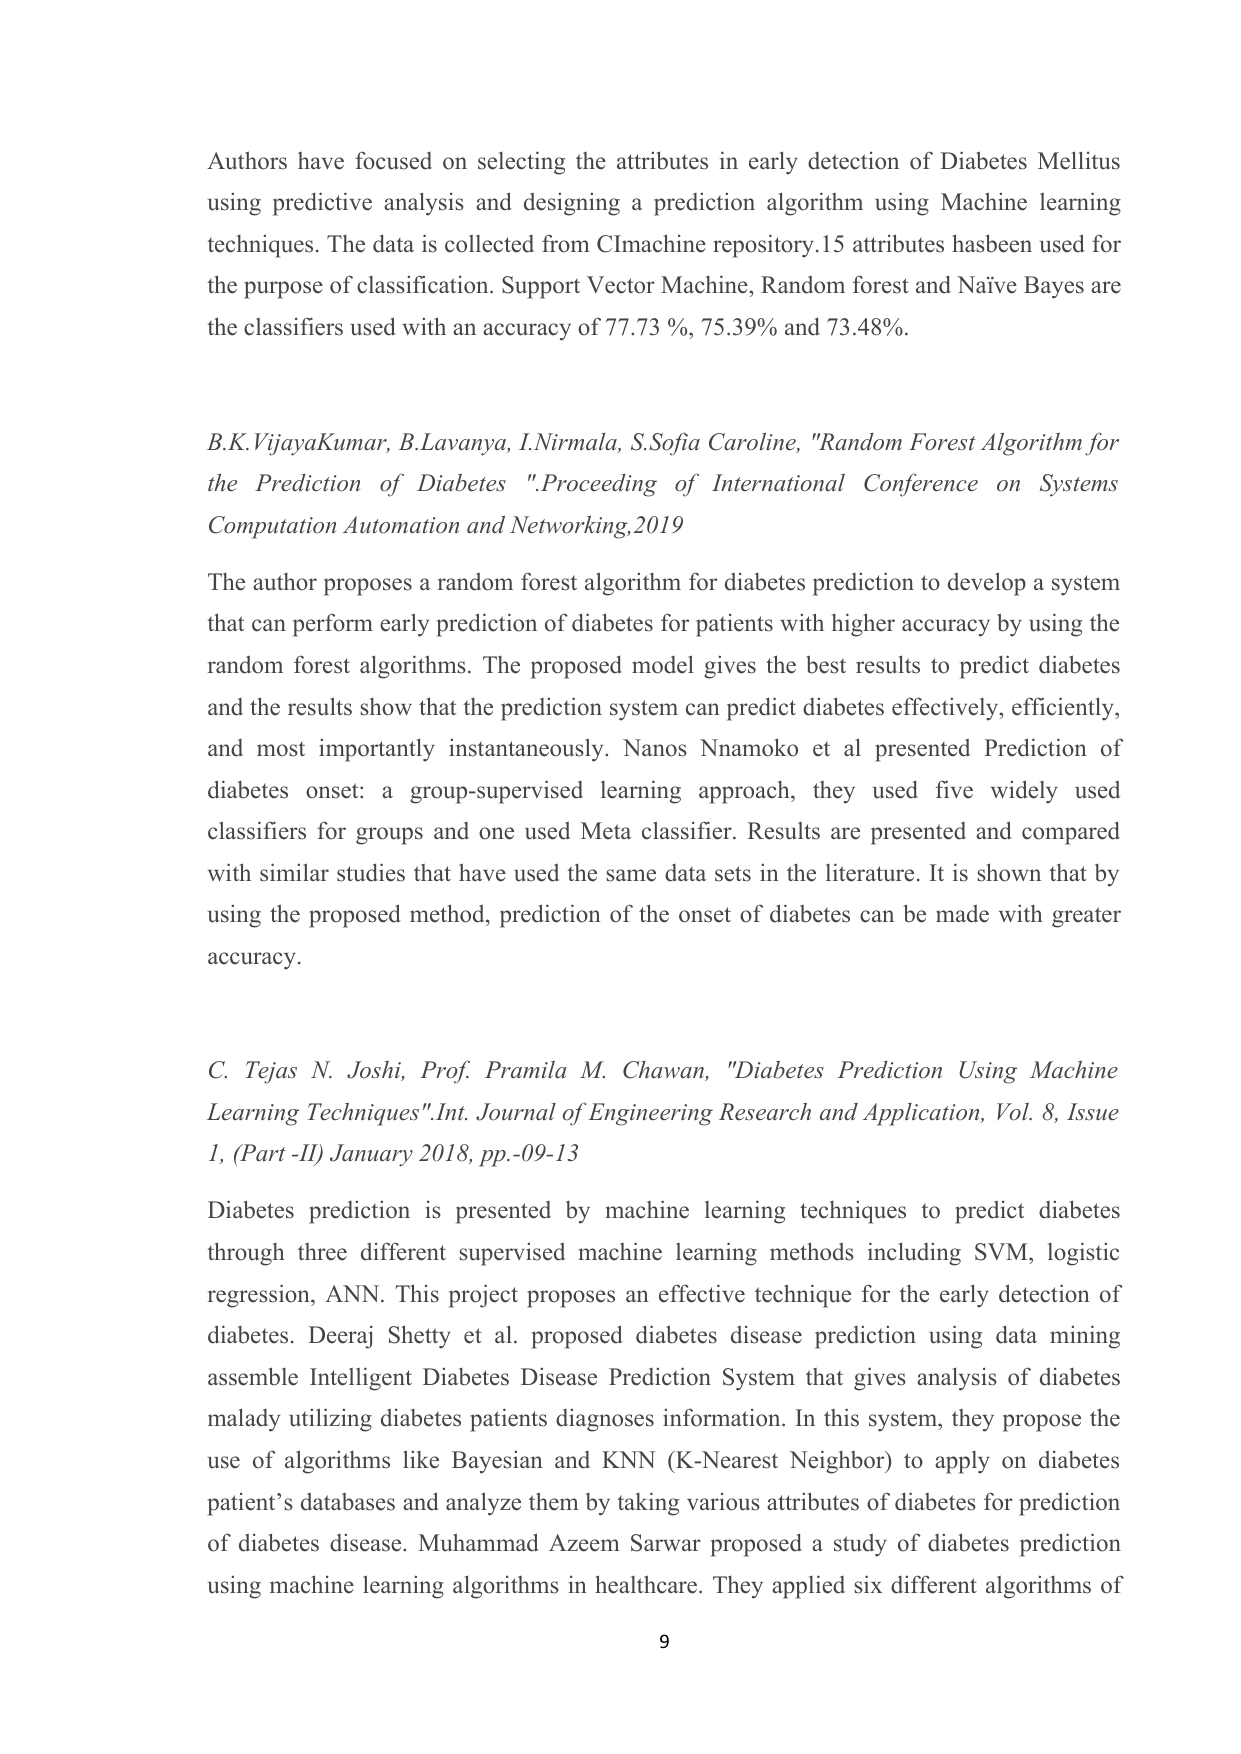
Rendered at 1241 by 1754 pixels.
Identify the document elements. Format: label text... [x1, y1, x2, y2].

text Authors have focused on selecting the attributes in early detection of Diabetes Mellitus using predictive analysis and designing a prediction algorithm using Machine learning techniques. The data is collected from CImachine repository.15 attributes hasbeen used for the purpose of classification. Support Vector Machine, Random forest and Naïve Bayes are the classifiers used with an accuracy of 77.73 %, 75.39% and 73.48%. [207, 147, 1122, 341]
text B.K.VijayaKumar, B.Lavanya, I.Nirmala, S.Sofia Caroline, "Random Forest Algorithm for the Prediction of Diabetes ".Proceeding of International Conference on Systems Computation Automation and Networking,2019 [207, 428, 1122, 538]
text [207, 1197, 1122, 1598]
text The author proposes a random forest algorithm for diabetes prediction to develop a system that can perform early prediction of diabetes for patients with higher accuracy by using the random forest algorithms. The proposed model gives the best results to predict diabetes and the results show that the prediction system can predict diabetes effectively, efficiently, and most importantly instantaneously. Nanos Nnamoko et al presented Prediction of diabetes onset: a group-supervised learning approach, they used five widely used classifiers for groups and one used Meta classifier. Results are presented and compared with similar studies that have used the same data sets in the literature. It is shown that by using the proposed method, prediction of the onset of diabetes can be made with greater accuracy. [207, 568, 1122, 970]
text C. Tejas N. Joshi, Prof. Pramila M. Chawan, "Diabetes Prediction Using Machine Learning Techniques".Int. Journal of Engineering Research and Application, Vol. 8, Issue 1, (Part -II) January 2018, pp.-09-13 [207, 1056, 1122, 1167]
